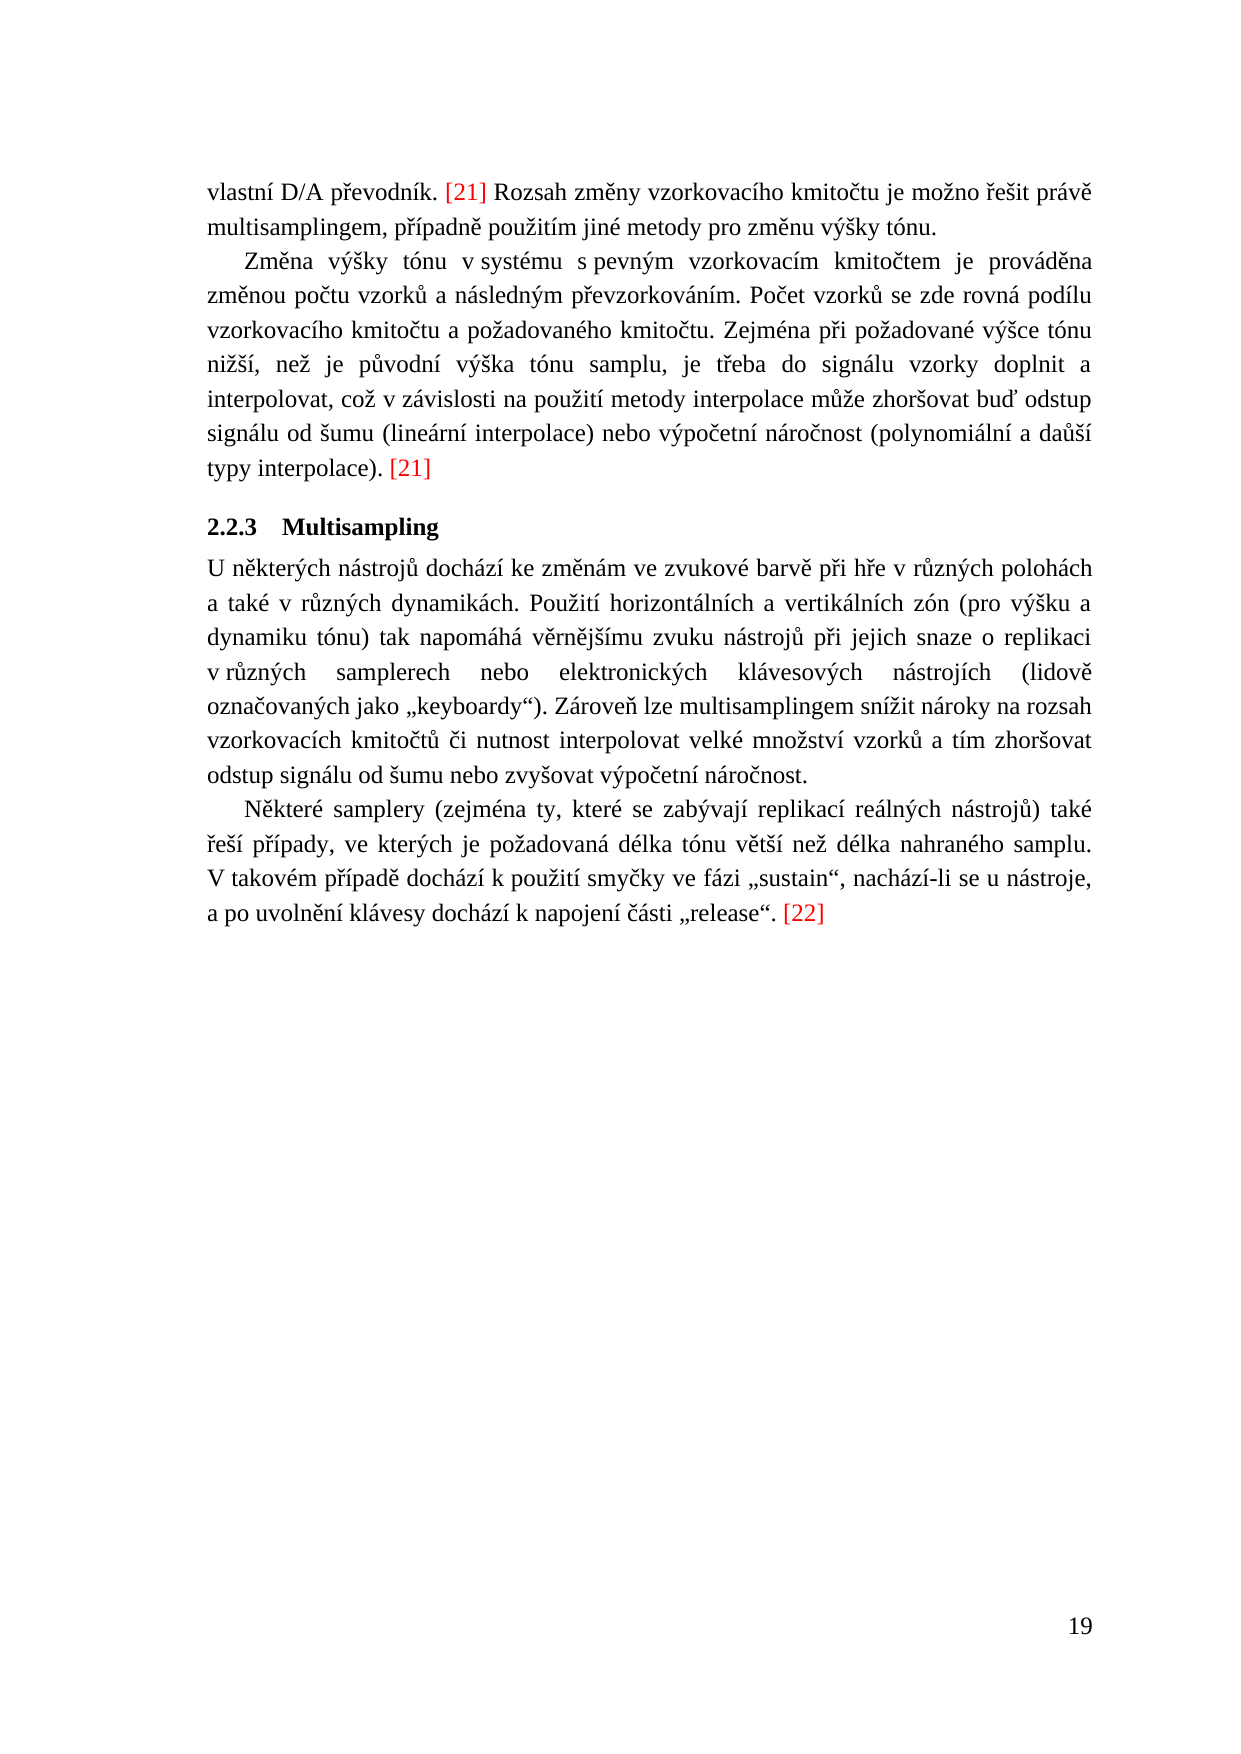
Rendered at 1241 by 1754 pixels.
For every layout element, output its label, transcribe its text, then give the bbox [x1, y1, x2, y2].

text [207, 177, 1092, 240]
text Některé samplery (zejména ty, které se zabývají replikací reálných nástrojů) také řeší případy, ve kterých je požadovaná délka tónu větší než délka nahraného samplu. V takovém případě dochází k použití smyčky ve fázi „sustain“, nachází-li se u nástroje, a po uvolnění klávesy dochází k napojení části „release“. [22] [207, 794, 1092, 927]
subtitle Multisampling [207, 512, 1092, 541]
text U některých nástrojů dochází ke změnám ve zvukové barvě při hře v různých polohách a také v různých dynamikách. Použití horizontálních a vertikálních zón (pro výšku a dynamiku tónu) tak napomáhá věrnějšímu zvuku nástrojů při jejich snaze o replikaci v různých samplerech nebo elektronických klávesových nástrojích (lidově označovaných jako „keyboardy“). Zároveň lze multisamplingem snížit nároky na rozsah vzorkovacích kmitočtů či nutnost interpolovat velké množství vzorků a tím zhoršovat odstup signálu od šumu nebo zvyšovat výpočetní náročnost. [207, 553, 1092, 789]
text Změna výšky tónu v systému s pevným vzorkovacím kmitočtem je prováděna změnou počtu vzorků a následným převzorkováním. Počet vzorků se zde rovná podílu vzorkovacího kmitočtu a požadovaného kmitočtu. Zejména při požadované výšce tónu nižší, než je původní výška tónu samplu, je třeba do signálu vzorky doplnit a interpolovat, což v závislosti na použití metody interpolace může zhoršovat buď odstup signálu od šumu (lineární interpolace) nebo výpočetní náročnost (polynomiální a daůší typy interpolace). [21] [207, 246, 1092, 482]
